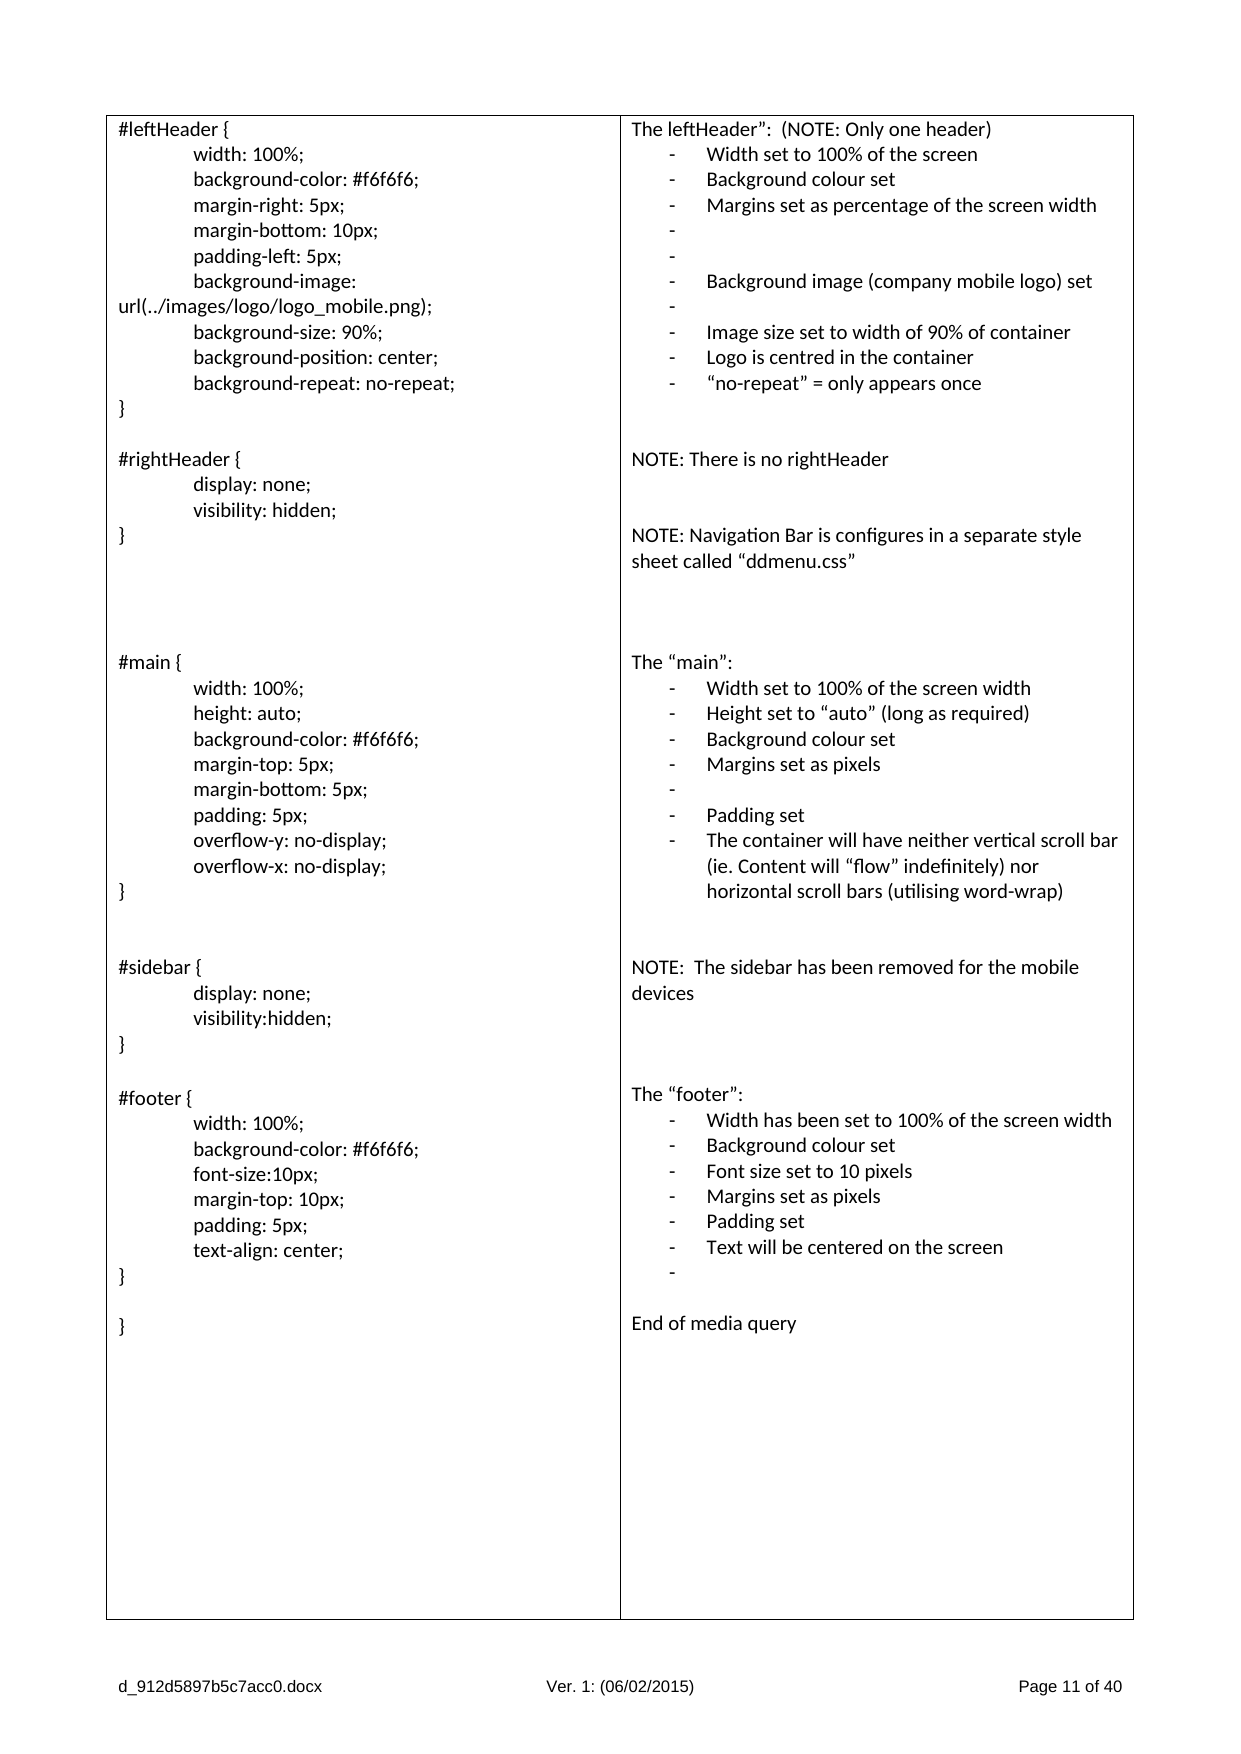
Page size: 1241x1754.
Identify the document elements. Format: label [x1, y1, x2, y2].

table_cell [107, 116, 620, 1619]
table_cell [621, 116, 1133, 1619]
